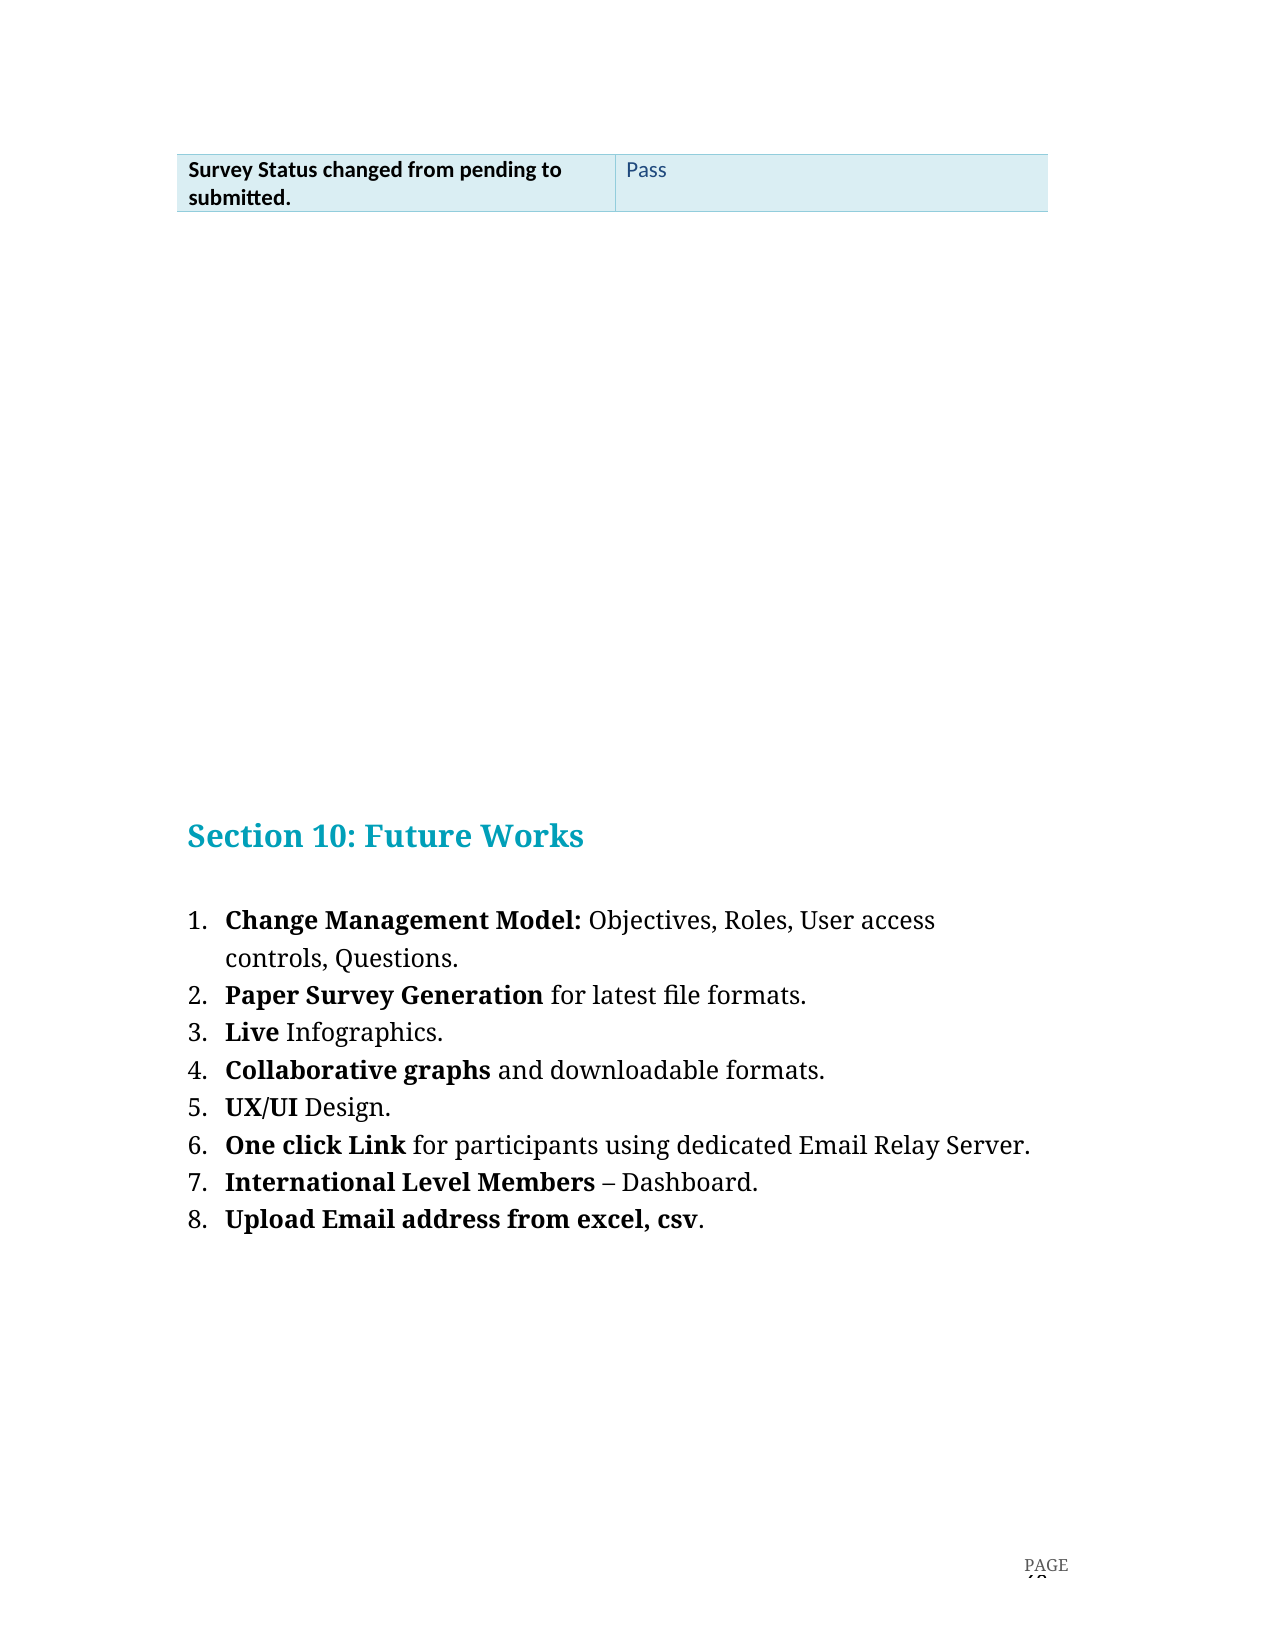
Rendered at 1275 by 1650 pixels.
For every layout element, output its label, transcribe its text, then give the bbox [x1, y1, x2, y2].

list International Level Members – Dashboard. [187, 1165, 1037, 1199]
list Live Infographics. [187, 1015, 1037, 1049]
list One click Link for participants using dedicated Email Relay Server. [187, 1127, 1037, 1161]
list Change Management Model: Objectives, Roles, User access controls, Questions. [187, 903, 1037, 974]
list Paper Survey Generation for latest file formats. [187, 978, 1037, 1012]
list Collaborative graphs and downloadable formats. [187, 1052, 1037, 1087]
list Upload Email address from excel, csv. [187, 1202, 1037, 1236]
list UX/UI Design. [187, 1090, 1037, 1124]
table_cell Pass [616, 155, 1048, 211]
subtitle Section 10: Future Works [187, 814, 1100, 856]
table_cell Survey Status changed from pending to submitted. [177, 155, 615, 211]
